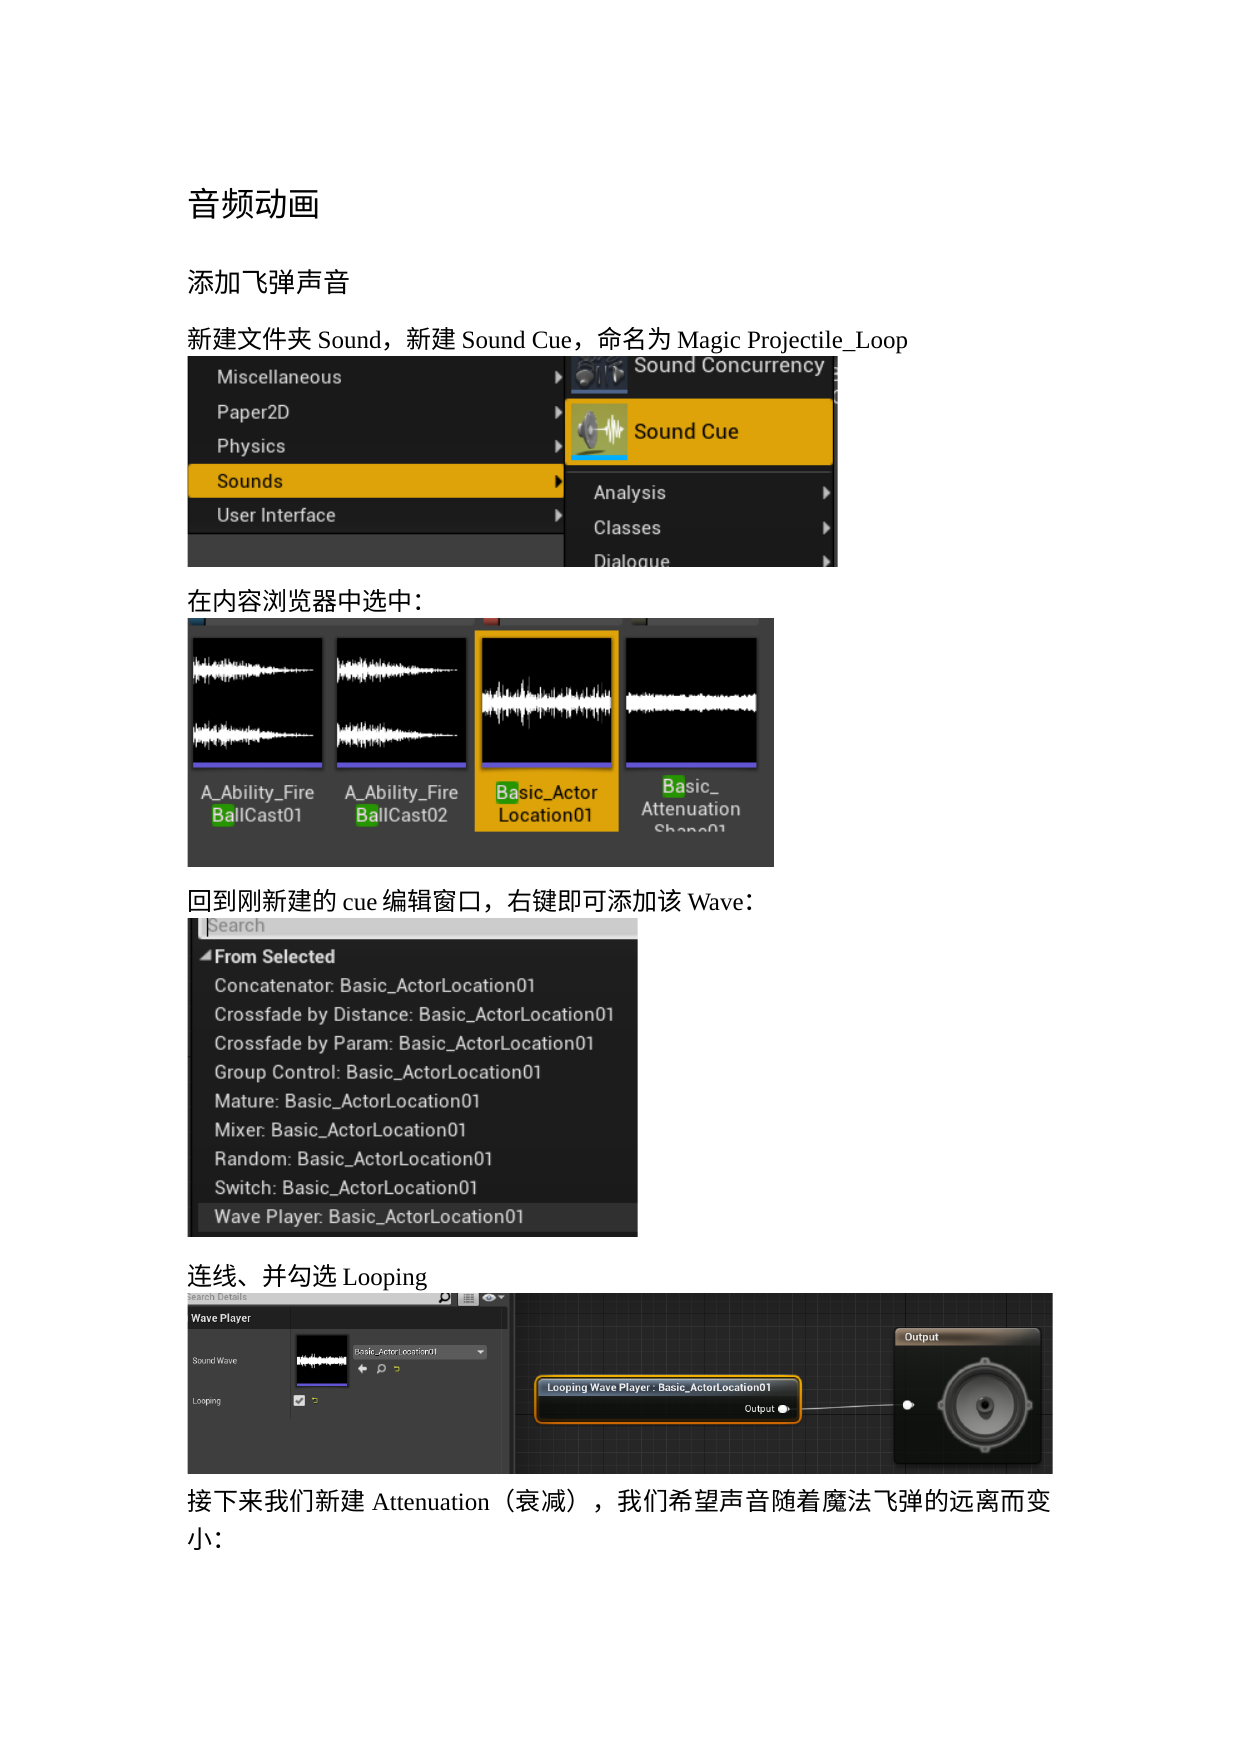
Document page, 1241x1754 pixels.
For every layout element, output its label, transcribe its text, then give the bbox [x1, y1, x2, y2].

picture [187, 356, 838, 567]
text 回到刚新建的cue编辑窗口，右键即可添加该Wave： [187, 881, 1053, 919]
text 在内容浏览器中选中： [187, 581, 1053, 619]
text 新建文件夹Sound，新建Sound Cue，命名为Magic Projectile_Loop [187, 319, 1053, 356]
picture [187, 918, 638, 1237]
picture [187, 618, 774, 867]
text 接下来我们新建Attenuation（衰减），我们希望声音随着魔法飞弹的远离而变小： [187, 1481, 1053, 1556]
subtitle 添加飞弹声音 [187, 244, 1053, 319]
picture [187, 1293, 1053, 1474]
text 连线、并勾选Looping [187, 1256, 1053, 1293]
subtitle 音频动画 [187, 164, 1053, 239]
